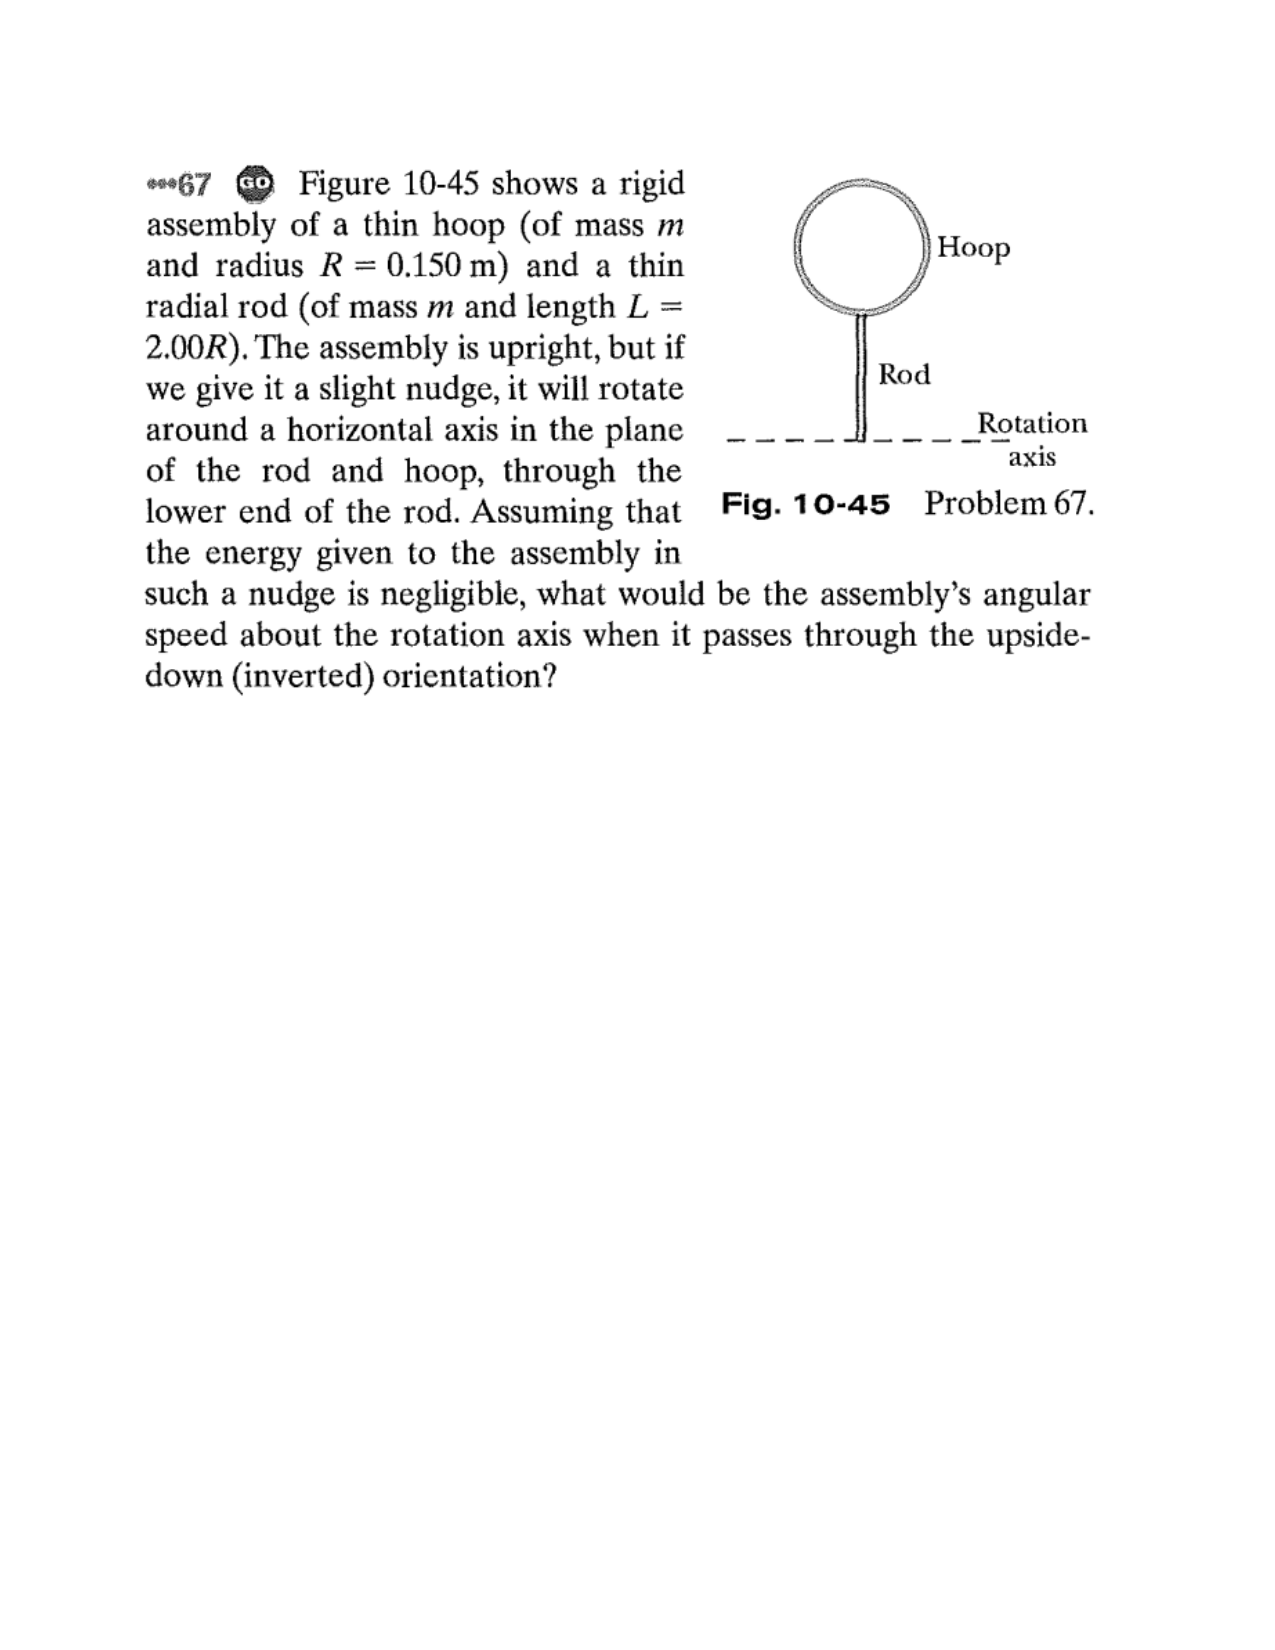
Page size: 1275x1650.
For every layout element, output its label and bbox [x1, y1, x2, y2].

picture [135, 150, 1110, 711]
